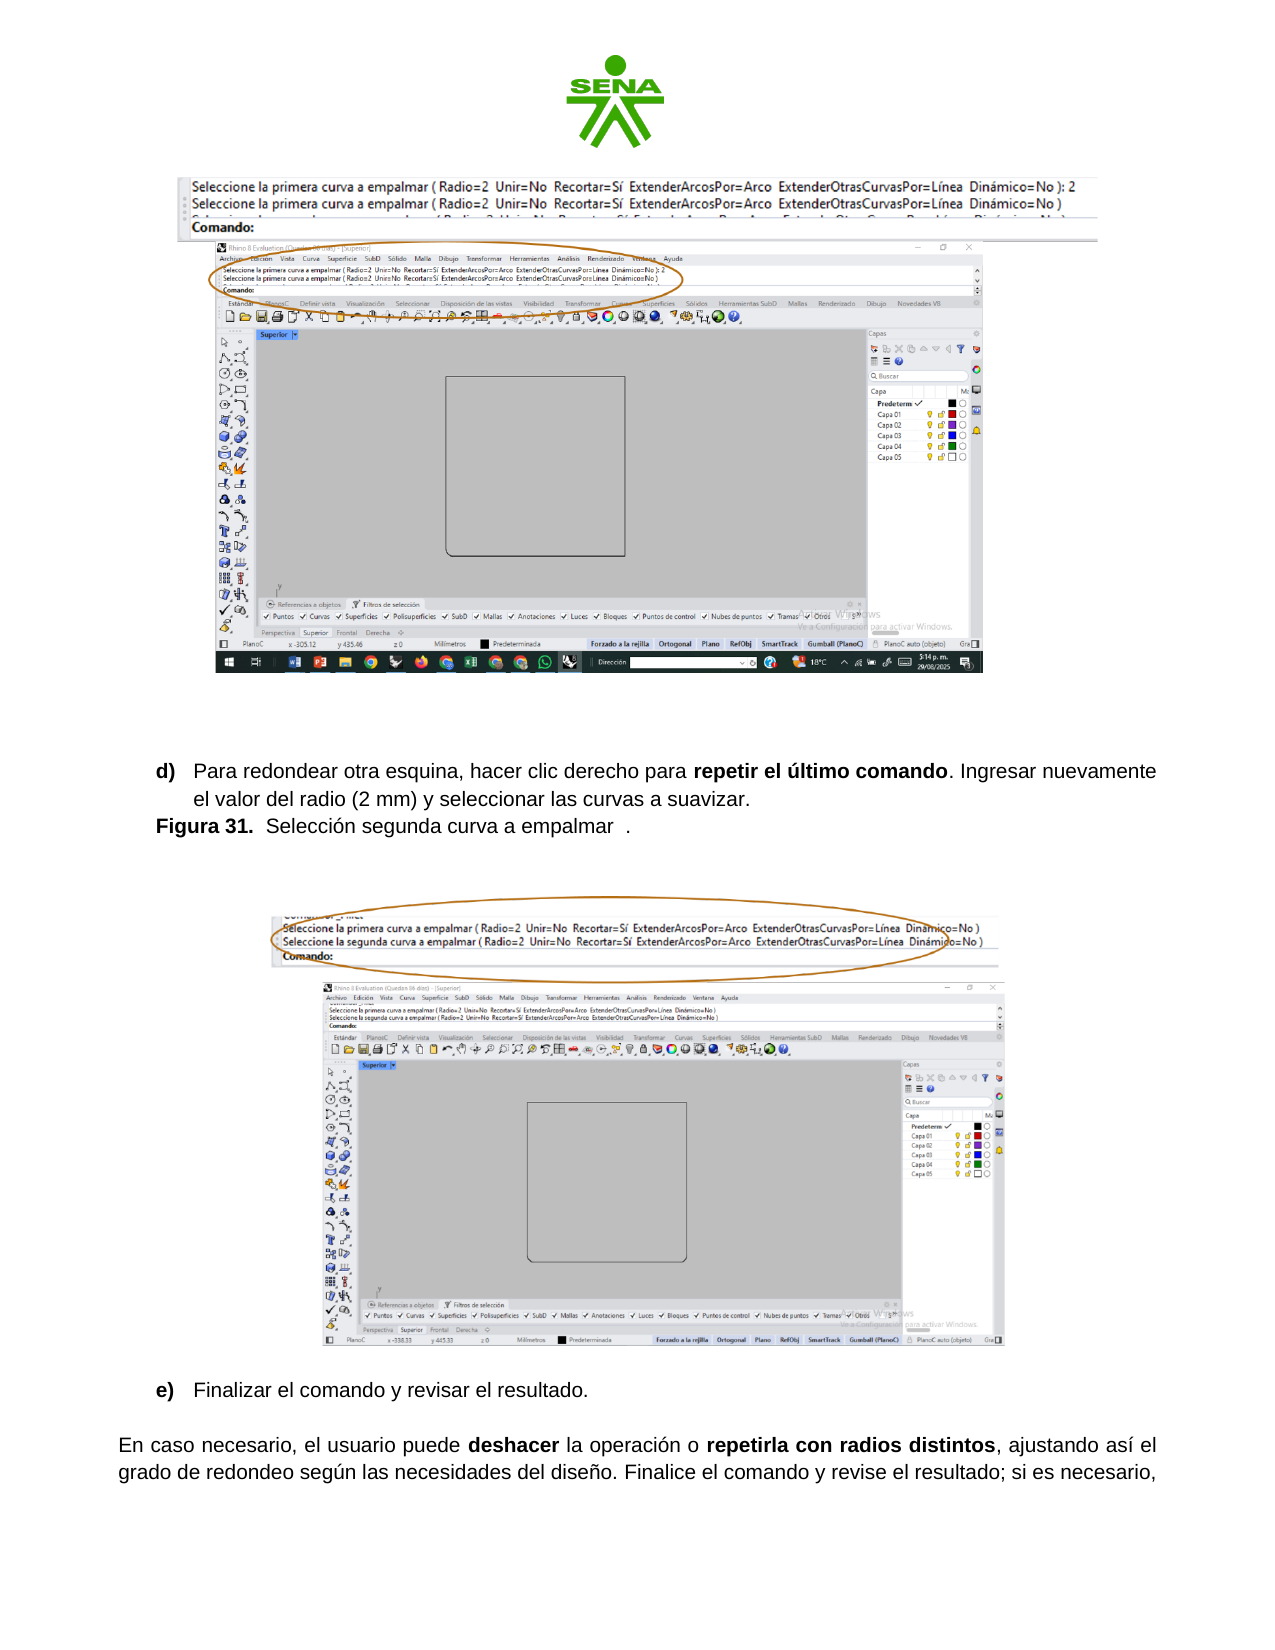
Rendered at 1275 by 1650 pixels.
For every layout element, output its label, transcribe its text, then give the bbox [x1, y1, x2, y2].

list Finalizar el comando y revisar el resultado. [156, 1377, 1157, 1401]
picture [177, 177, 1098, 673]
list Para redondear otra esquina, hacer clic derecho para repetir el último comando. Ingresar nuevamente el valor del radio (2 mm) y seleccionar las curvas a suavizar. [156, 759, 1157, 811]
picture [270, 896, 1005, 1346]
text Figura 31. Selección segunda curva a empalmar . [156, 814, 1157, 838]
picture [566, 55, 664, 148]
